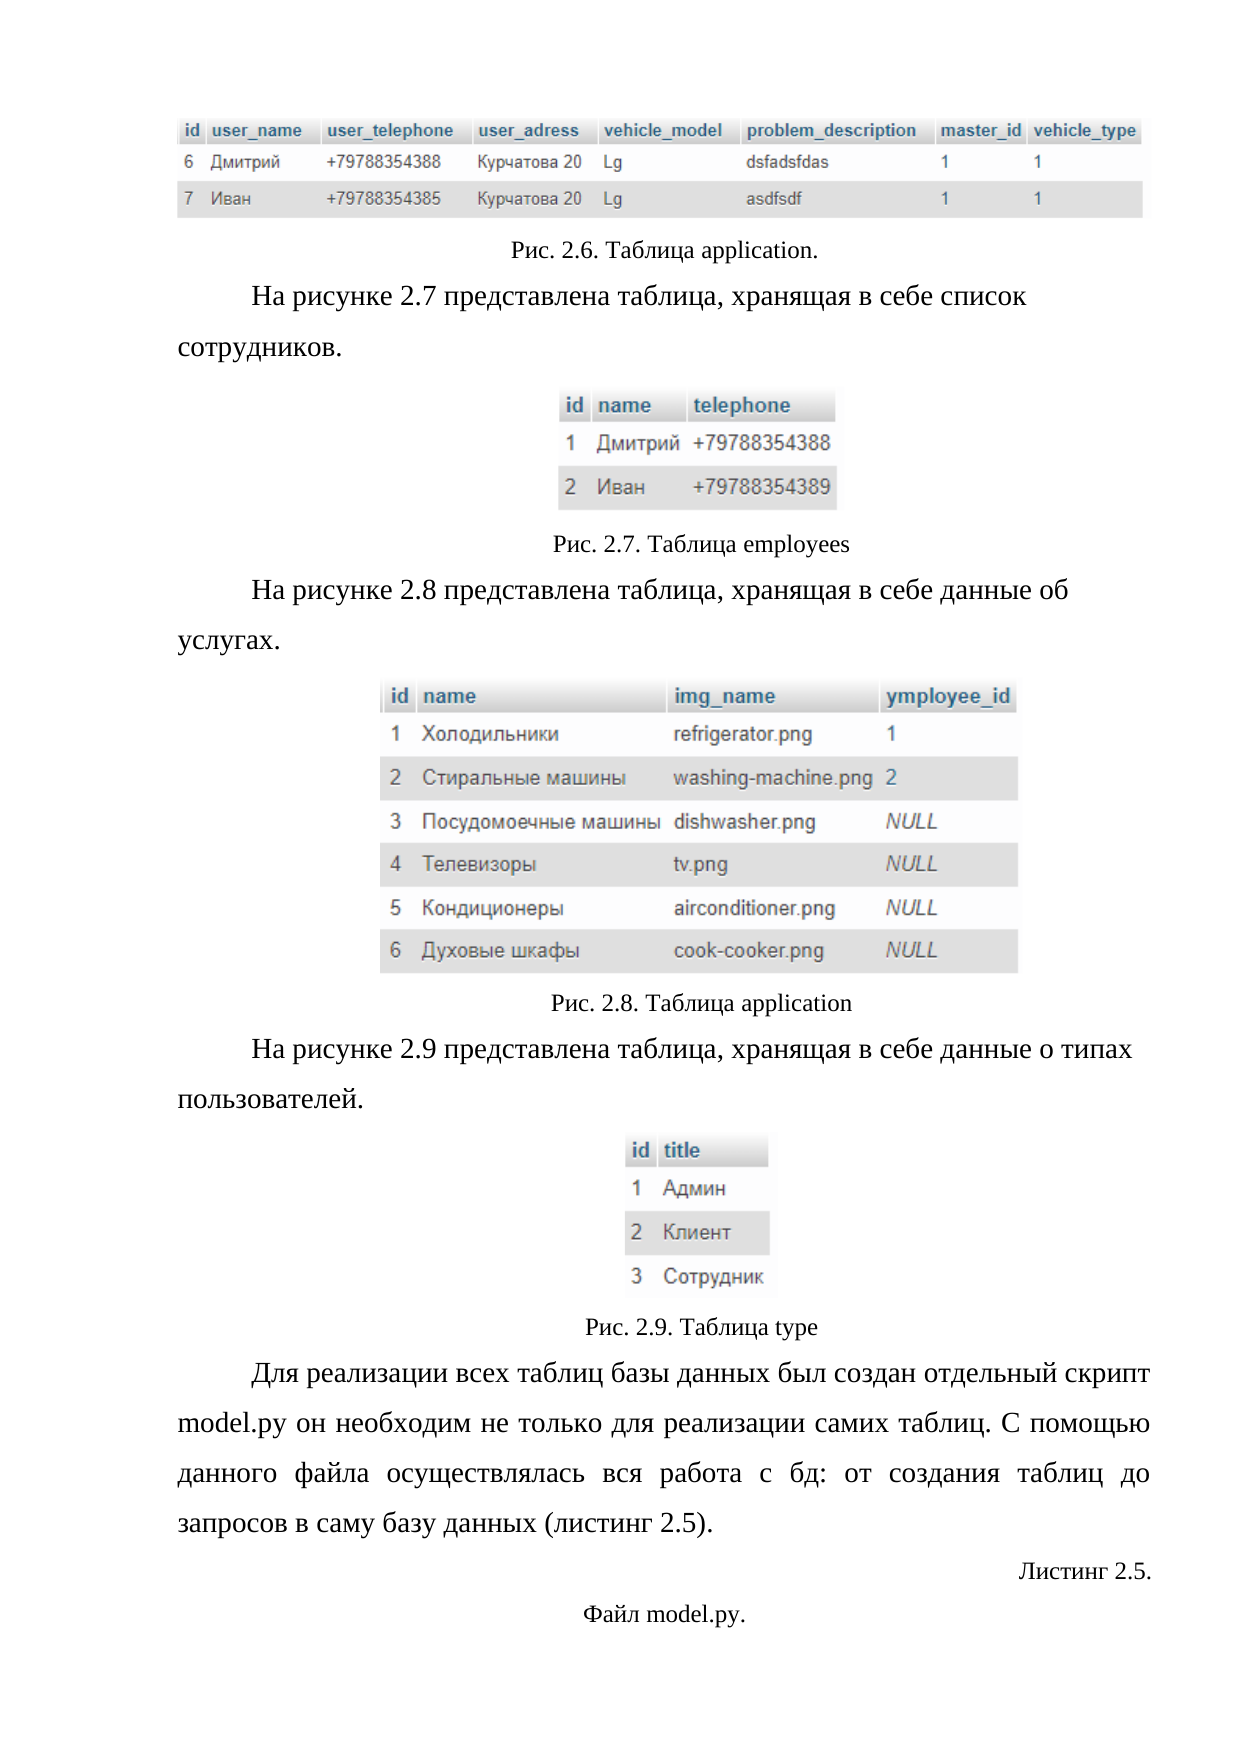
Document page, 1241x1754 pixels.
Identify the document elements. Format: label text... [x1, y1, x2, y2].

text Для реализации всех таблиц базы данных был создан отдельный скрипт model.py он необходим не только для реализации самих таблиц. С помощью данного файла осуществлялась вся работа с бд: от создания таблиц до запросов в саму базу данных (листинг 2.5). [177, 1355, 1152, 1539]
text Рис. 2.7. Таблица employees [177, 529, 1152, 558]
text На рисунке 2.8 представлена таблица, хранящая в себе данные об услугах. [177, 572, 1152, 656]
text На рисунке 2.9 представлена таблица, хранящая в себе данные о типах пользователей. [177, 1031, 1152, 1115]
text Рис. 2.8. Таблица application [177, 988, 1152, 1017]
picture [624, 1132, 778, 1298]
text Рис. 2.6. Таблица application. [177, 235, 1152, 264]
text Листинг 2.5. [177, 1556, 1152, 1585]
picture [177, 118, 1152, 222]
picture [558, 379, 845, 515]
text Файл model.py. [177, 1599, 1152, 1628]
text На рисунке 2.7 представлена таблица, хранящая в себе список сотрудников. [177, 278, 1152, 362]
picture [380, 672, 1023, 975]
text Рис. 2.9. Таблица type [177, 1312, 1152, 1340]
